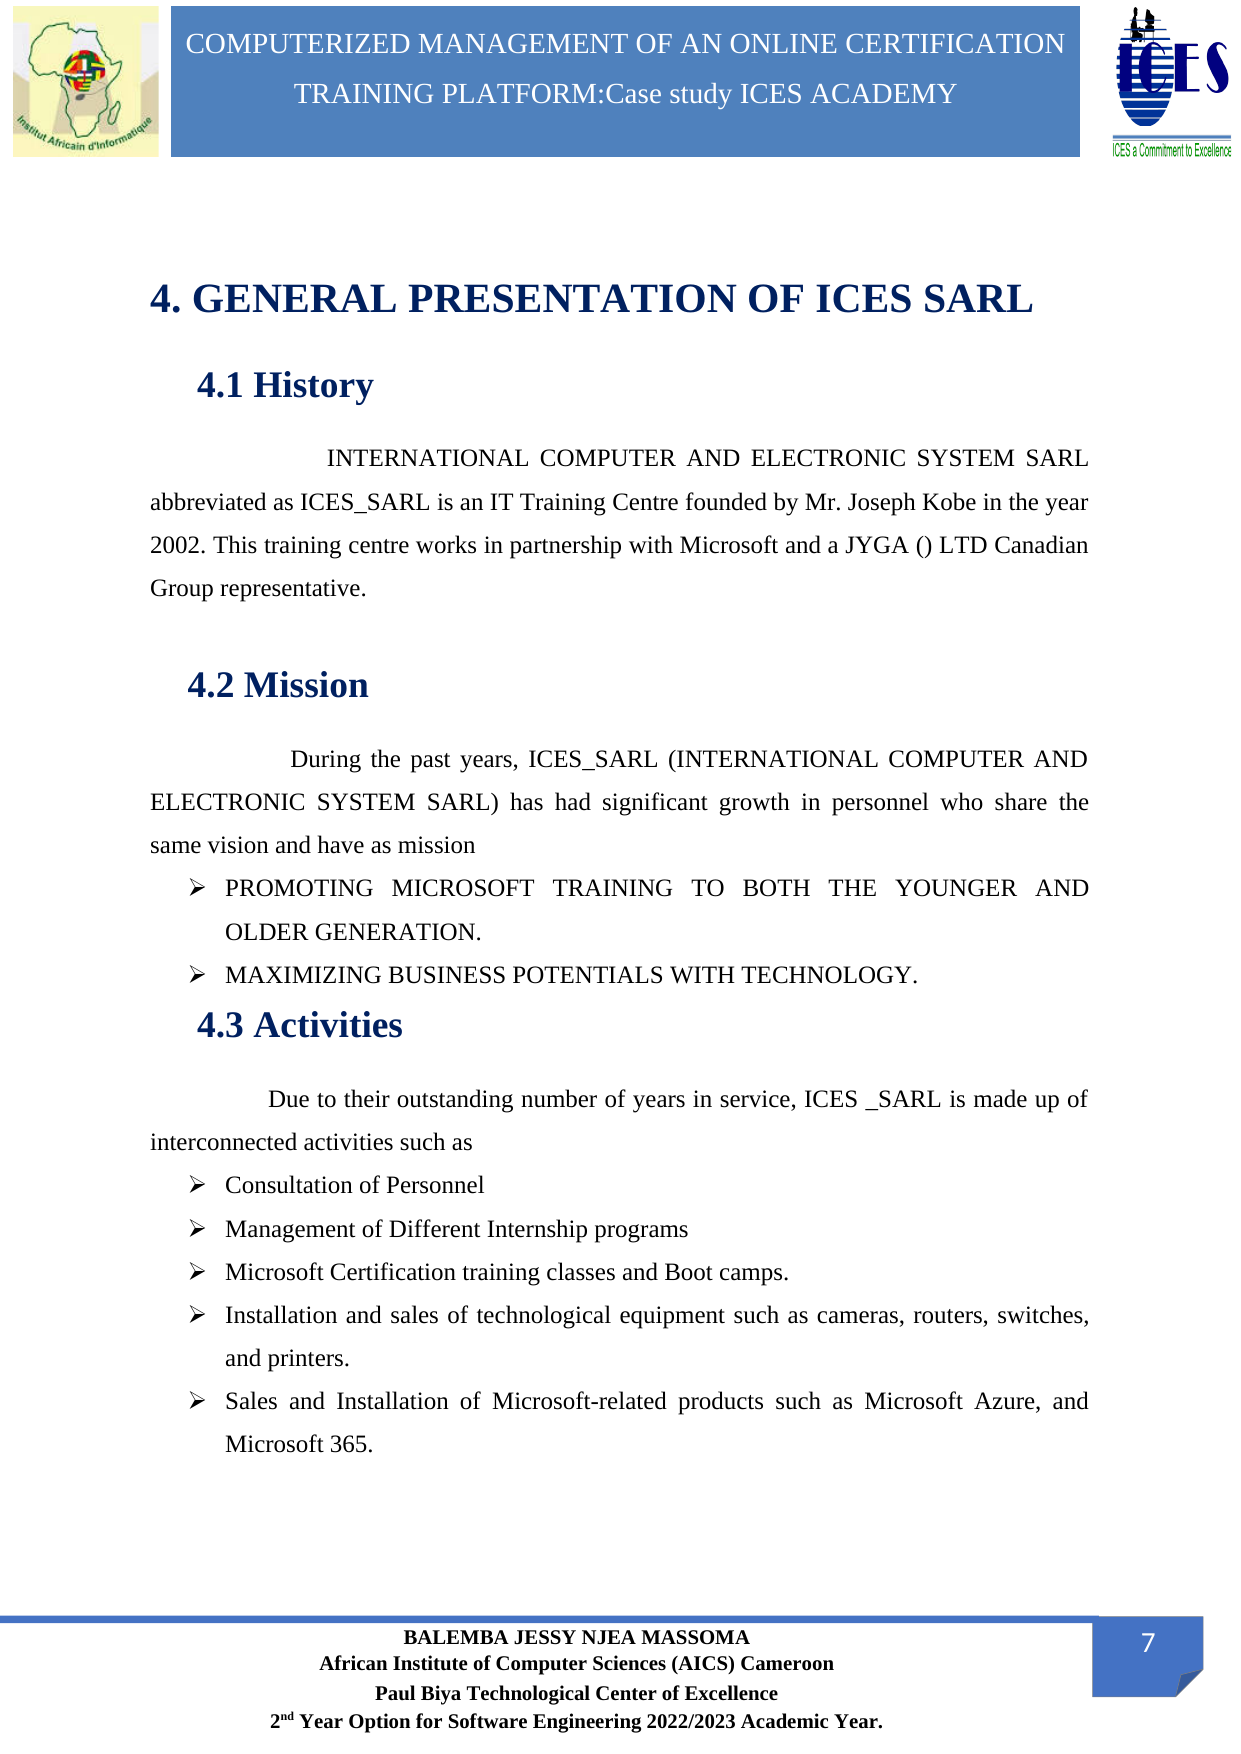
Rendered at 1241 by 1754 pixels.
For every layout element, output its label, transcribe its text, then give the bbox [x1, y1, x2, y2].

list Sales and Installation of Microsoft-related products such as Microsoft Azure, and Microsoft 365. [187, 1386, 1090, 1458]
text 4.2 Mission [150, 663, 1090, 706]
text 4.1 History [150, 362, 1090, 405]
list PROMOTING MICROSOFT TRAINING TO BOTH THE YOUNGER AND OLDER GENERATION. [187, 873, 1090, 945]
list Management of Different Internship programs [187, 1214, 1090, 1242]
text During the past years, ICES_SARL (INTERNATIONAL COMPUTER AND ELECTRONIC SYSTEM SARL) has had significant growth in personnel who share the same vision and have as mission [150, 744, 1090, 859]
list MAXIMIZING BUSINESS POTENTIALS WITH TECHNOLOGY. [187, 960, 1090, 988]
picture [13, 6, 159, 157]
text 4.3 Activities [150, 1003, 1090, 1046]
list Installation and sales of technological equipment such as cameras, routers, switches, and printers. [187, 1300, 1090, 1372]
list Microsoft Certification training classes and Boot camps. [187, 1257, 1090, 1286]
text INTERNATIONAL COMPUTER AND ELECTRONIC SYSTEM SARL abbreviated as ICES_SARL is an IT Training Centre founded by Mr. Joseph Kobe in the year 2002. This training centre works in partnership with Microsoft and a JYGA () LTD Canadian Group representative. [150, 443, 1090, 602]
list Consultation of Personnel [187, 1171, 1090, 1199]
picture [1112, 6, 1232, 157]
text Due to their outstanding number of years in service, ICES _SARL is made up of interconnected activities such as [150, 1084, 1090, 1156]
text 4. GENERAL PRESENTATION OF ICES SARL [150, 273, 1090, 321]
